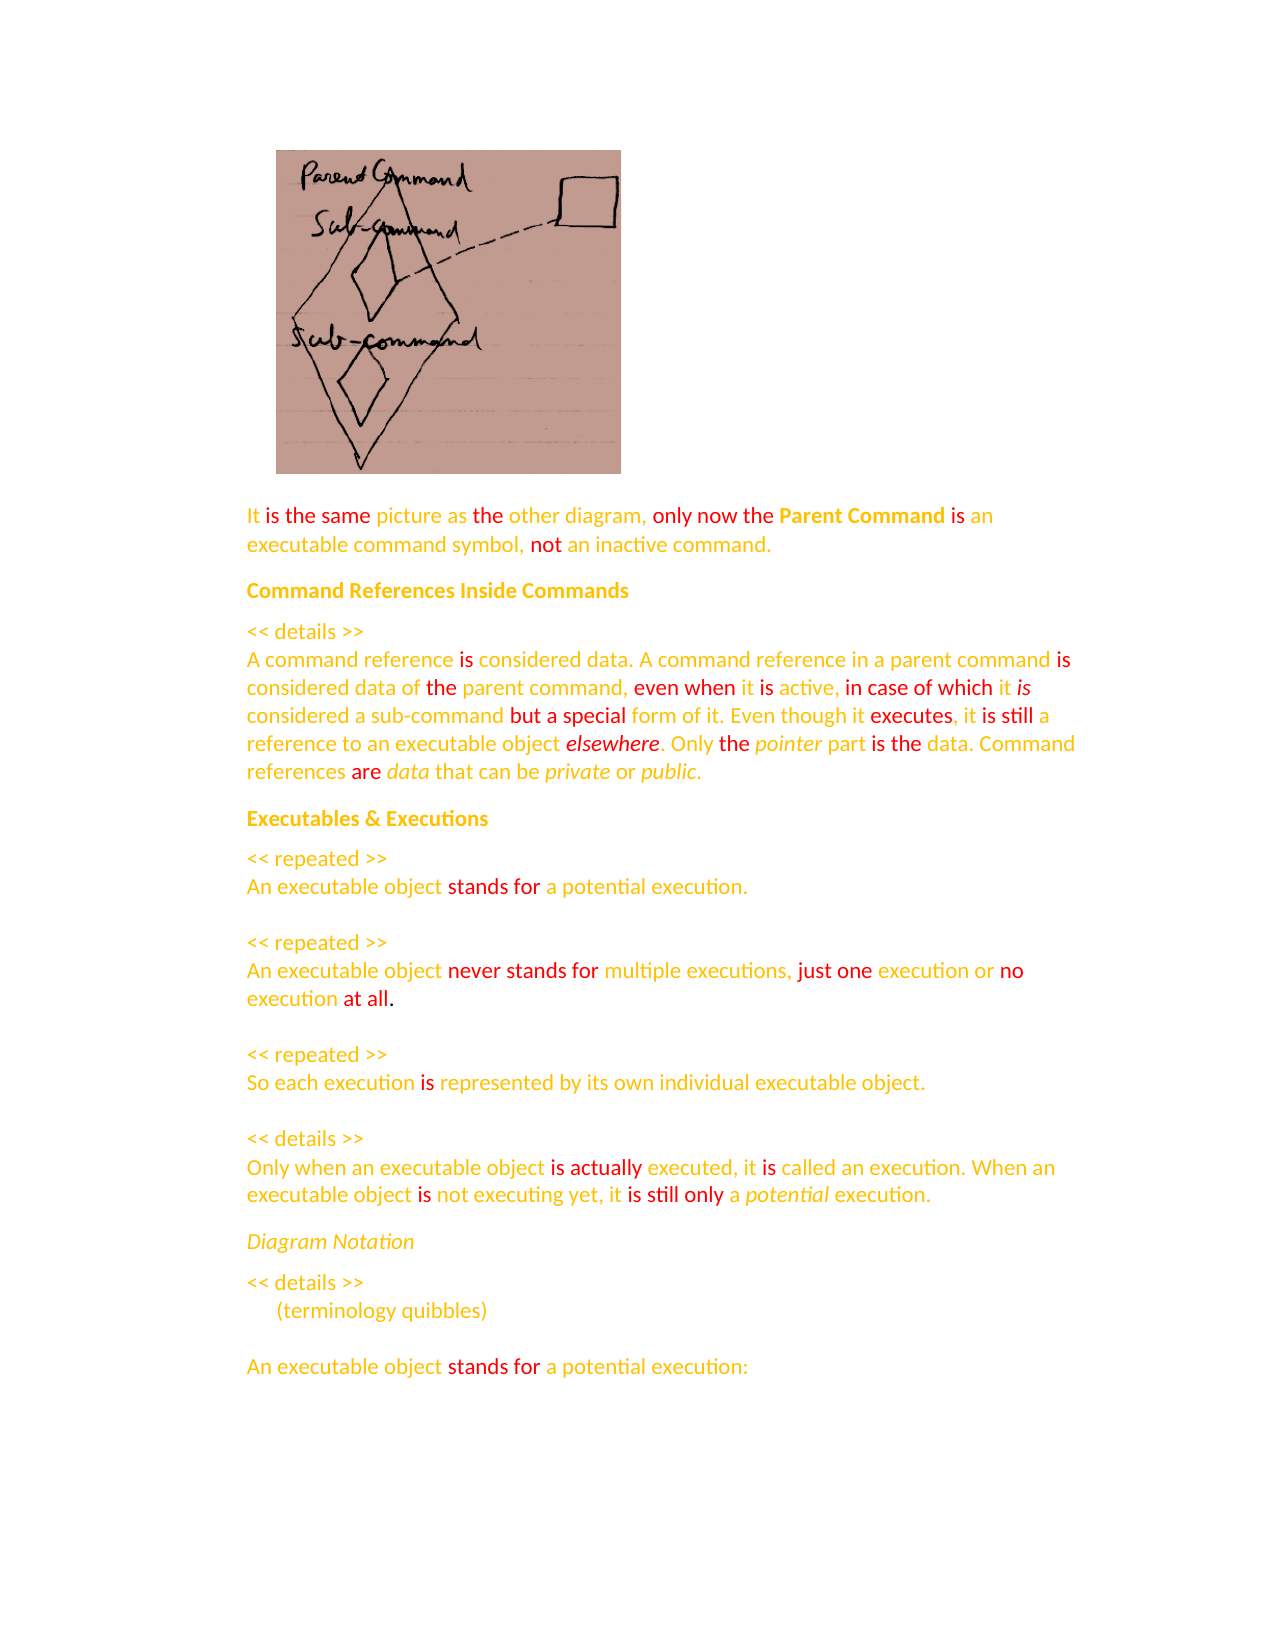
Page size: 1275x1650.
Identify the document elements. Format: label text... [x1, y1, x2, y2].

text << details >> [247, 1124, 1087, 1153]
text So each execution is represented by its own individual executable object. [247, 1068, 1087, 1097]
text << details >> [247, 1268, 1087, 1296]
text << repeated >> [247, 844, 1087, 872]
text << details >> [247, 617, 1087, 645]
subtitle Executables & Executions [247, 804, 1087, 832]
text An executable object stands for a potential execution. [247, 872, 1087, 900]
text << repeated >> [247, 1041, 1087, 1068]
text An executable object never stands for multiple executions, just one execution or no execution at all. [247, 956, 1087, 1012]
text An executable object stands for a potential execution: [247, 1352, 1087, 1380]
text << repeated >> [247, 928, 1087, 956]
subtitle Diagram Notation [247, 1227, 1087, 1255]
subtitle Command References Inside Commands [247, 576, 1087, 604]
text A command reference is considered data. A command reference in a parent command is considered data of the parent command, even when it is active, in case of which it is considered a sub-command but a special form of it. Even though it executes, it is still a reference to an executable object elsewhere. Only the pointer part is the data. Command references are data that can be private or public. [247, 645, 1087, 785]
text (terminology quibbles) [276, 1296, 1087, 1324]
text Only when an executable object is actually executed, it is called an execution. When an executable object is not executing yet, it is still only a potential execution. [247, 1153, 1087, 1209]
text It is the same picture as the other diagram, only now the Parent Command is an executable command symbol, not an inactive command. [247, 502, 1087, 558]
